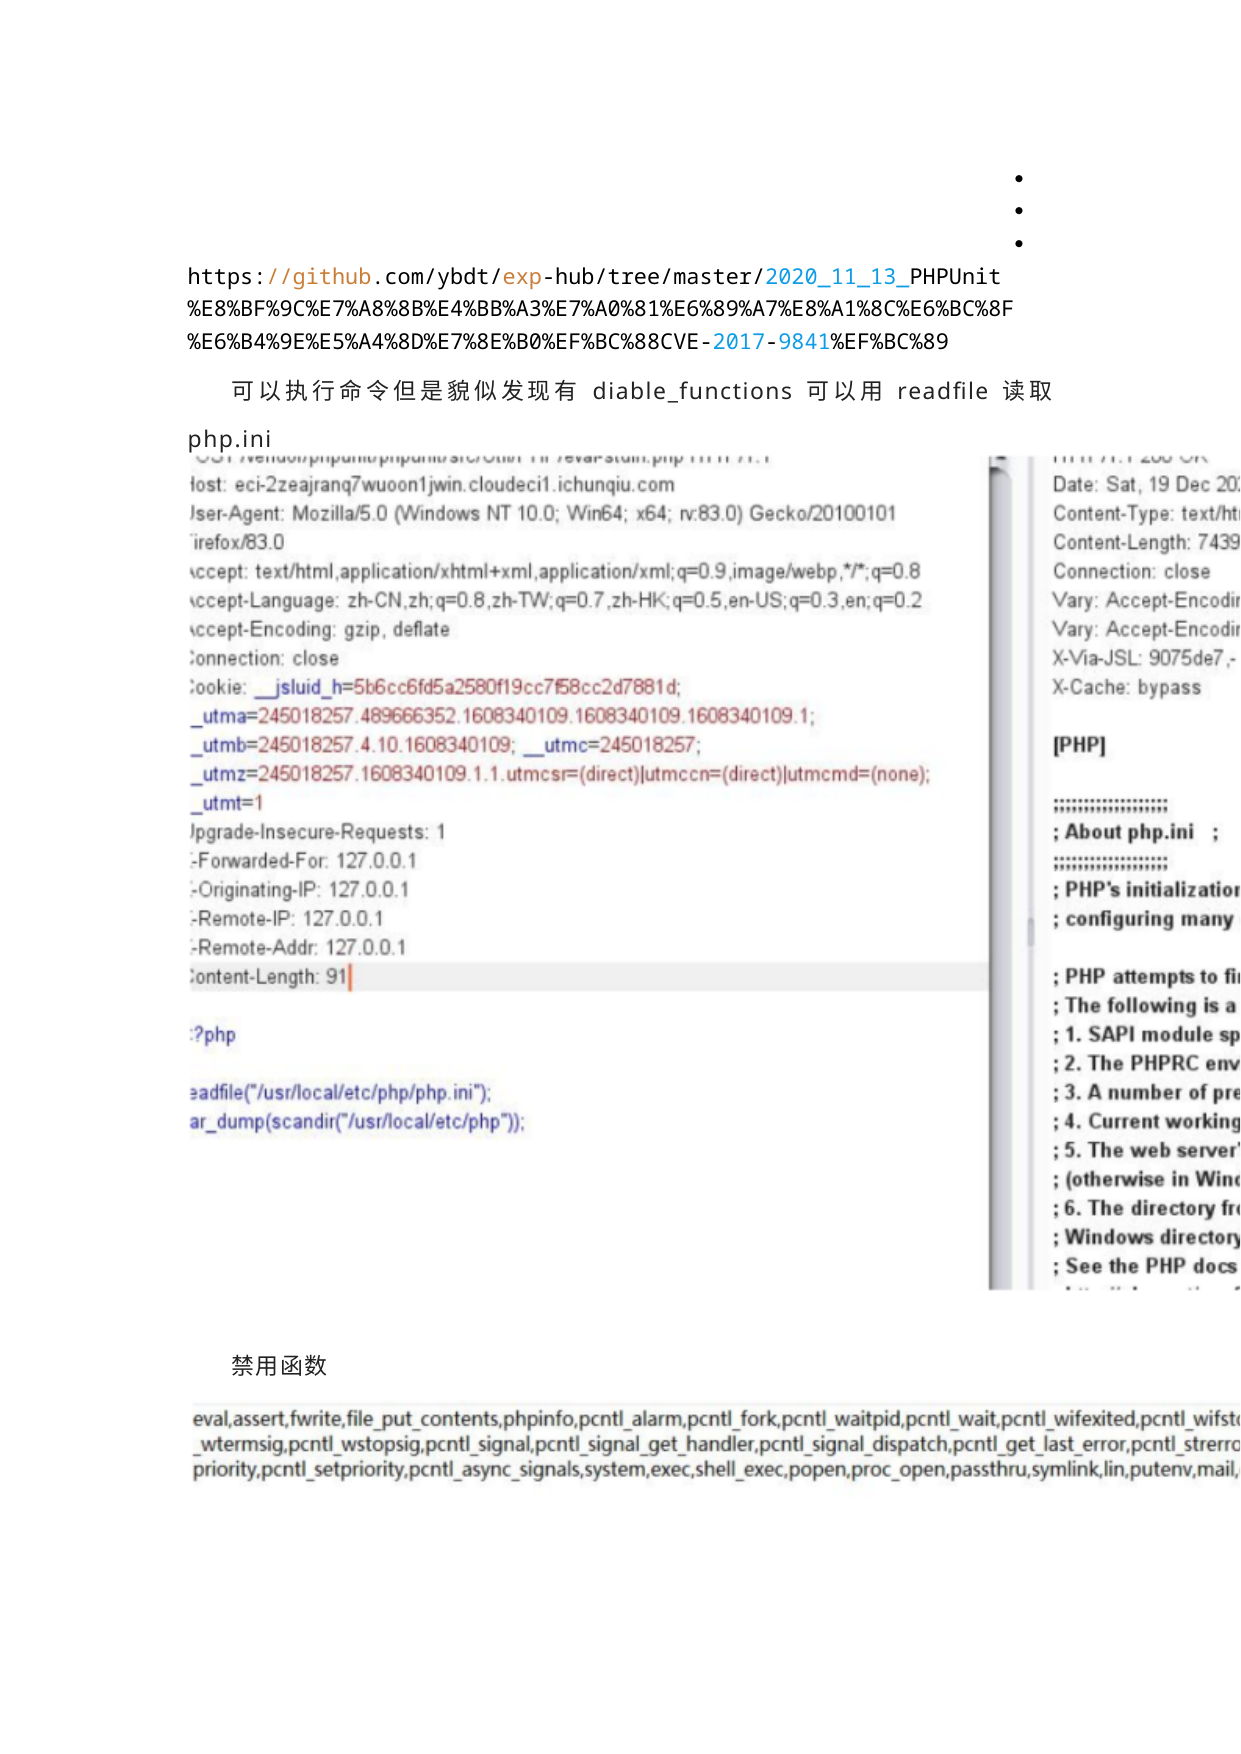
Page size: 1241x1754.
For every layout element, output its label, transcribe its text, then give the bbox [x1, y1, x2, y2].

text https://github.com/ybdt/exp-hub/tree/master/2020_11_13_PHPUnit%E8%BF%9C%E7%A8%8B%E4%BB%A3%E7%A0%81%E6%89%A7%E8%A1%8C%E6%BC%8F%E6%B4%9E%E5%A4%8D%E7%8E%B0%EF%BC%88CVE-2017-9841%EF%BC%89 [187, 259, 1053, 357]
text 禁用函数 [187, 1332, 1053, 1397]
picture [187, 454, 1241, 1311]
picture [187, 1397, 1241, 1515]
text 可以执行命令但是貌似发现有 diable_functions 可以用 readfile 读取 php.ini [187, 357, 1053, 454]
